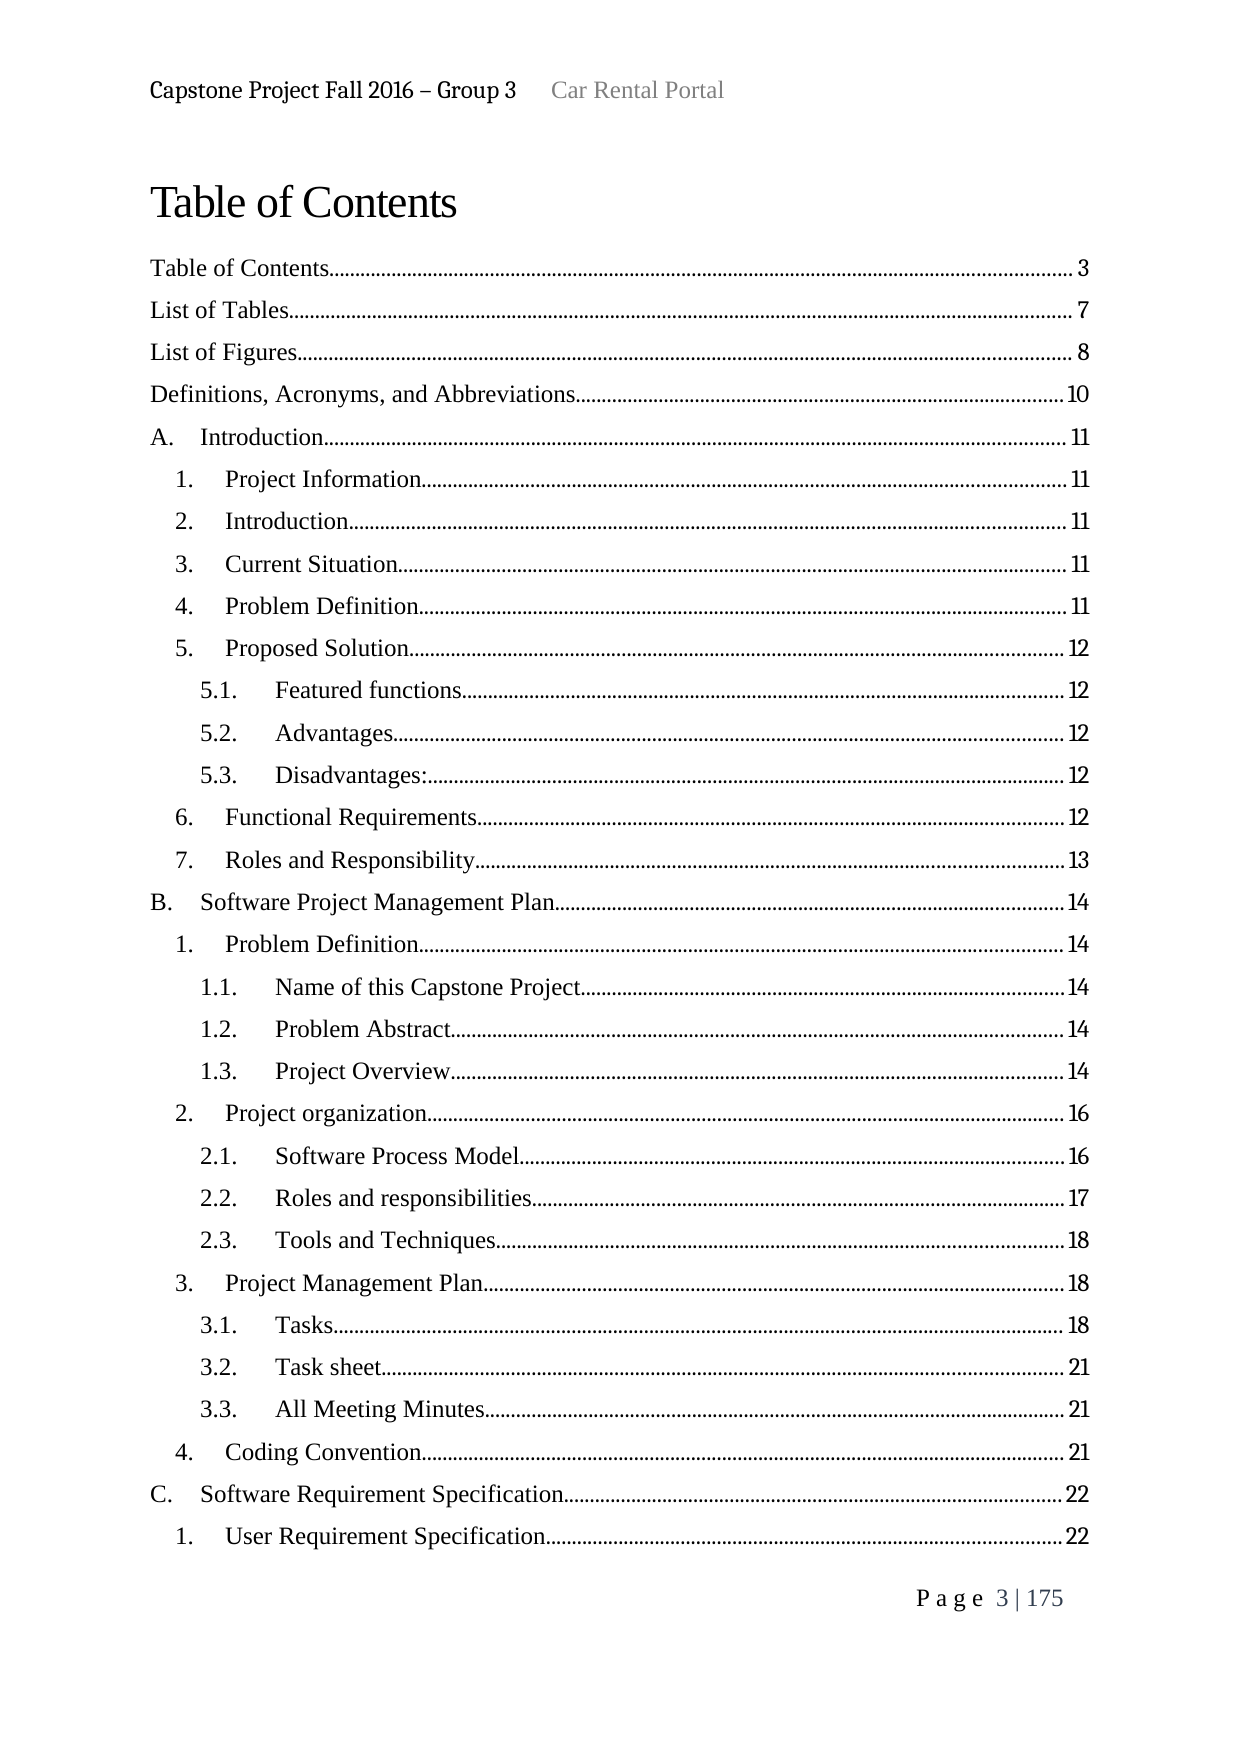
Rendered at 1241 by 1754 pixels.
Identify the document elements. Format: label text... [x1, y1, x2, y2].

title Table of Contents [150, 175, 1090, 228]
